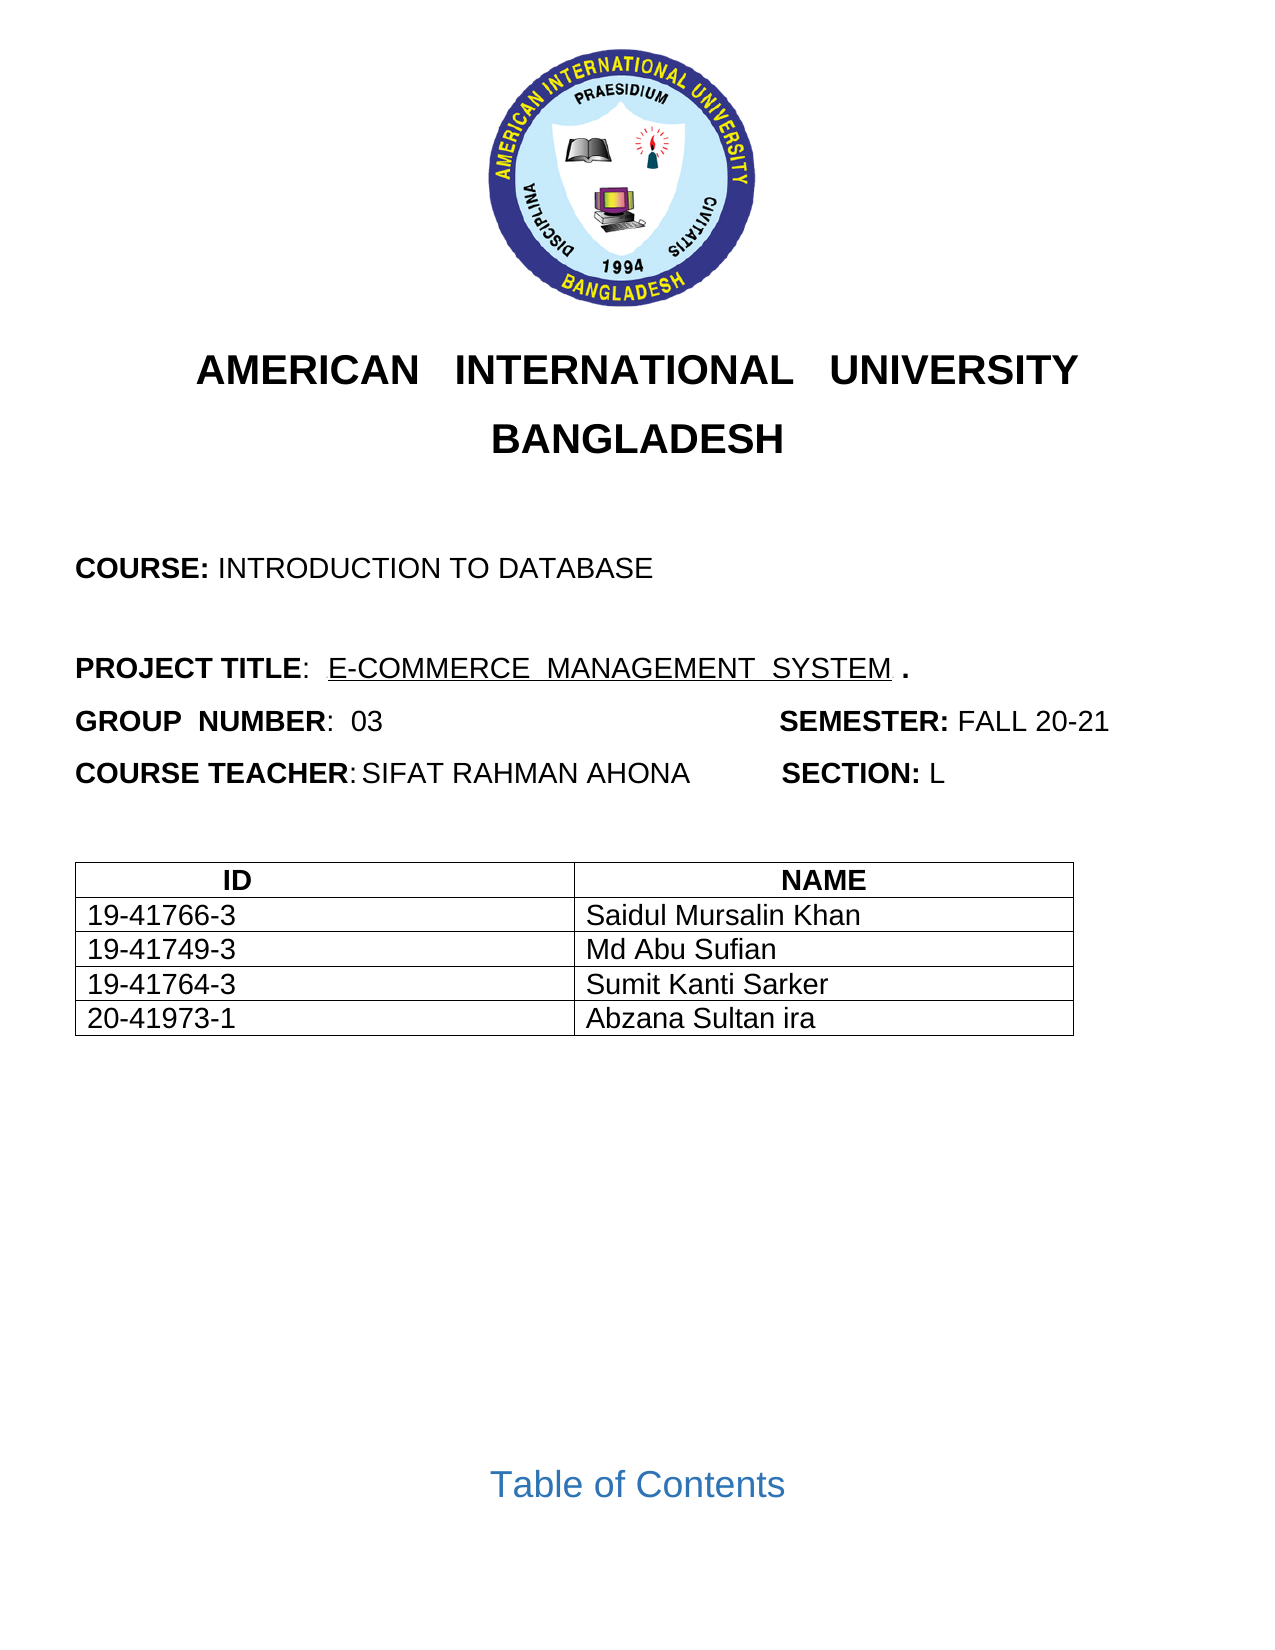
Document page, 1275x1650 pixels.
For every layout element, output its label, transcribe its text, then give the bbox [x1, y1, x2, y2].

text COURSE TEACHER: SIFAT RAHMAN AHONA SECTION: L [75, 756, 361, 790]
text COURSE TEACHER: SIFAT RAHMAN AHONA SECTION: L [690, 756, 1200, 790]
table_cell Md Abu Sufian [575, 932, 1073, 966]
table_cell 20-41973-1 [76, 1001, 574, 1035]
table_cell Abzana Sultan ira [575, 1001, 1073, 1035]
text COURSE: INTRODUCTION TO DATABASE [75, 551, 1200, 584]
text BANGLADESH [75, 414, 1200, 462]
table_cell 19-41764-3 [76, 967, 574, 1000]
text GROUP NUMBER: 03 SEMESTER: FALL 20-21 [75, 703, 1200, 737]
table_cell 19-41749-3 [76, 932, 574, 966]
table_header ID [76, 863, 574, 897]
table_header NAME [575, 863, 1073, 897]
text AMERICAN INTERNATIONAL UNIVERSITY [75, 346, 1200, 393]
table_cell Sumit Kanti Sarker [575, 967, 1073, 1000]
picture [482, 42, 762, 313]
text PROJECT TITLE: UE-COMMERCE MANAGEMENT SYSTEMU . [75, 651, 1200, 684]
table_cell Saidul Mursalin Khan [575, 898, 1073, 931]
table_cell 19-41766-3 [76, 898, 574, 931]
